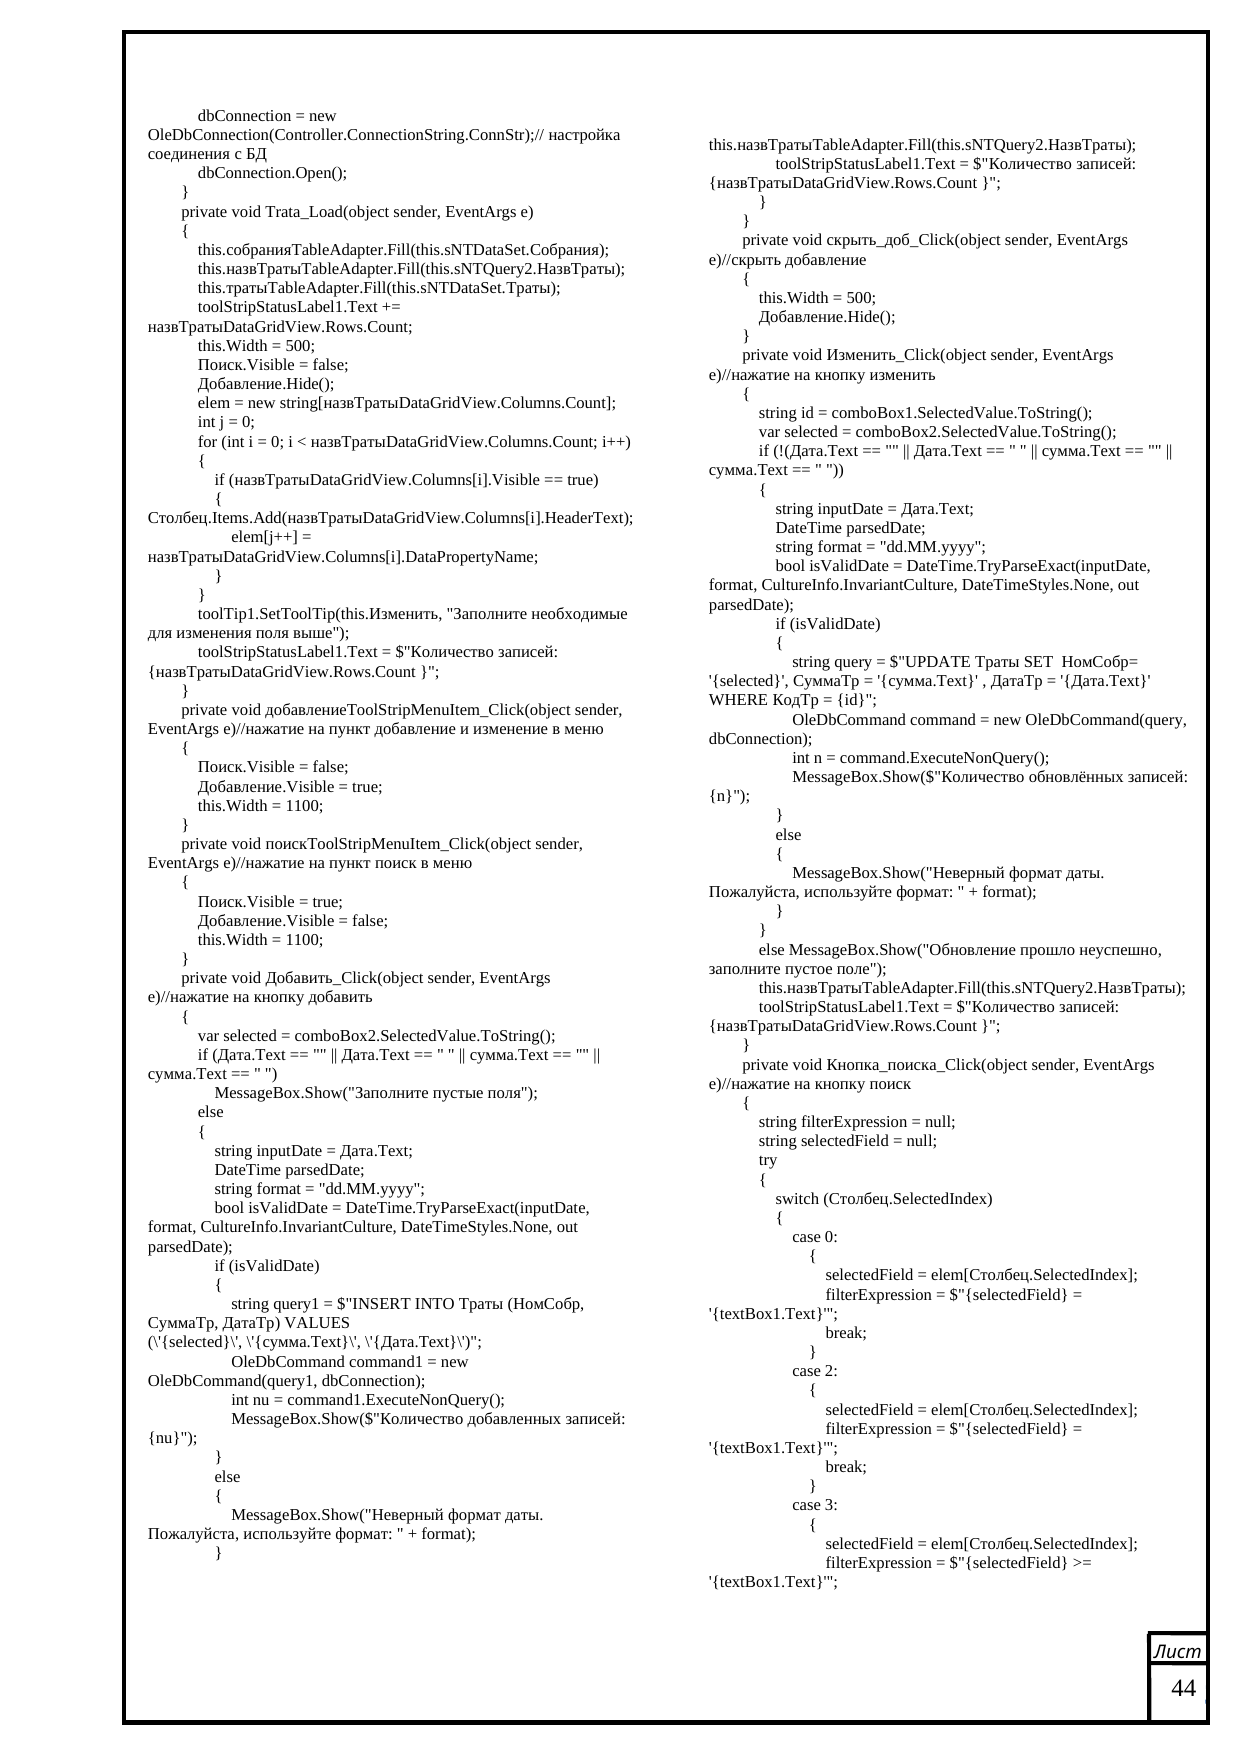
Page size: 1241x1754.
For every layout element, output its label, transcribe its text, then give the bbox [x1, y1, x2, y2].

list toolStripStatusLabel1.Text = $"Количество записей: {назвТратыDataGridView.Rows.Count }"; [709, 997, 1196, 1035]
list } [148, 566, 635, 585]
list this.назвТратыTableAdapter.Fill(this.sNTQuery2.НазвТраты); [709, 978, 1196, 997]
list filterExpression = $"{selectedField} = '{textBox1.Text}'"; [709, 1418, 1196, 1457]
list try [709, 1150, 1196, 1169]
list var selected = comboBox2.SelectedValue.ToString(); [709, 422, 1196, 441]
list { [709, 1246, 1196, 1265]
list for (int i = 0; i < назвТратыDataGridView.Columns.Count; i++) [148, 431, 635, 451]
list MessageBox.Show($"Количество обновлённых записей: {n}"); [709, 767, 1196, 805]
list MessageBox.Show("Заполните пустые поля"); [148, 1083, 635, 1102]
list var selected = comboBox2.SelectedValue.ToString(); [148, 1026, 635, 1045]
list switch (Столбец.SelectedIndex) [709, 1188, 1196, 1208]
list if (Дата.Text == "" || Дата.Text == " " || сумма.Text == "" || сумма.Text == " ") [148, 1045, 635, 1083]
list toolTip1.SetToolTip(this.Изменить, "Заполните необходимые для изменения поля выше"); [148, 604, 635, 642]
list { [148, 1006, 635, 1026]
list int j = 0; [148, 412, 635, 431]
list selectedField = elem[Столбец.SelectedIndex]; [709, 1265, 1196, 1284]
list dbConnection = new OleDbConnection(Controller.ConnectionString.ConnStr);// настройка соединения с БД [148, 106, 635, 163]
list MessageBox.Show("Неверный формат даты. Пожалуйста, используйте формат: " + format); [148, 1505, 635, 1543]
list private void поискToolStripMenuItem_Click(object sender, EventArgs e)//нажатие на пункт поиск в меню [148, 834, 635, 872]
list private void добавлениеToolStripMenuItem_Click(object sender, EventArgs e)//нажатие на пункт добавление и изменение в меню [148, 700, 635, 738]
list { [709, 479, 1196, 498]
list if (!(Дата.Text == "" || Дата.Text == " " || сумма.Text == "" || сумма.Text == " ")) [709, 441, 1196, 479]
list } [709, 192, 1196, 211]
list selectedField = elem[Столбец.SelectedIndex]; [709, 1399, 1196, 1418]
list this.назвТратыTableAdapter.Fill(this.sNTQuery2.НазвТраты); [148, 259, 635, 278]
list case 0: [709, 1227, 1196, 1246]
list string inputDate = Дата.Text; [709, 498, 1196, 518]
list { [709, 268, 1196, 288]
list string query1 = $"INSERT INTO Траты (НомСобр, СуммаТр, ДатаТр) VALUES (\'{selected}\', \'{сумма.Text}\', \'{Дата.Text}\')"; [148, 1294, 635, 1351]
list } [148, 585, 635, 604]
list if (назвТратыDataGridView.Columns[i].Visible == true) [148, 470, 635, 489]
list { [148, 738, 635, 757]
list } [709, 805, 1196, 824]
list int n = command.ExecuteNonQuery(); [709, 748, 1196, 767]
list Столбец.Items.Add(назвТратыDataGridView.Columns[i].HeaderText); [148, 508, 635, 527]
list this.назвТратыTableAdapter.Fill(this.sNTQuery2.НазвТраты); [709, 106, 1196, 153]
list private void Добавить_Click(object sender, EventArgs e)//нажатие на кнопку добавить [148, 968, 635, 1006]
list else MessageBox.Show("Обновление прошло неуспешно, заполните пустое поле"); [709, 939, 1196, 978]
list { [148, 489, 635, 508]
list this.Width = 500; [709, 288, 1196, 307]
list } [148, 1543, 635, 1562]
list Добавление.Visible = true; [148, 776, 635, 796]
list break; [709, 1323, 1196, 1342]
list else [709, 824, 1196, 843]
list private void скрыть_доб_Click(object sender, EventArgs e)//скрыть добавление [709, 230, 1196, 268]
list case 3: [709, 1495, 1196, 1514]
list } [709, 1476, 1196, 1495]
list { [709, 1208, 1196, 1227]
list elem = new string[назвТратыDataGridView.Columns.Count]; [148, 393, 635, 412]
list bool isValidDate = DateTime.TryParseExact(inputDate, format, CultureInfo.InvariantCulture, DateTimeStyles.None, out parsedDate); [709, 556, 1196, 613]
list } [148, 949, 635, 968]
list } [148, 182, 635, 201]
list } [709, 1035, 1196, 1054]
list case 2: [709, 1361, 1196, 1380]
list OleDbCommand command1 = new OleDbCommand(query1, dbConnection); [148, 1351, 635, 1390]
list { [148, 872, 635, 891]
list } [709, 920, 1196, 939]
list { [709, 1380, 1196, 1399]
list { [148, 1121, 635, 1141]
list if (isValidDate) [709, 613, 1196, 633]
list } [709, 326, 1196, 345]
list string selectedField = null; [709, 1131, 1196, 1150]
list Поиск.Visible = false; [148, 355, 635, 374]
list bool isValidDate = DateTime.TryParseExact(inputDate, format, CultureInfo.InvariantCulture, DateTimeStyles.None, out parsedDate); [148, 1198, 635, 1256]
list { [709, 843, 1196, 863]
list } [148, 681, 635, 700]
list this.тратыTableAdapter.Fill(this.sNTDataSet.Траты); [148, 278, 635, 297]
list string id = comboBox1.SelectedValue.ToString(); [709, 403, 1196, 422]
list else [148, 1466, 635, 1486]
list toolStripStatusLabel1.Text += назвТратыDataGridView.Rows.Count; [148, 297, 635, 336]
list break; [709, 1457, 1196, 1476]
list { [148, 1275, 635, 1294]
list Добавление.Visible = false; [148, 911, 635, 930]
list } [709, 211, 1196, 230]
list } [709, 1342, 1196, 1361]
list Поиск.Visible = true; [148, 891, 635, 911]
list dbConnection.Open(); [148, 163, 635, 182]
list Добавление.Hide(); [709, 307, 1196, 326]
list this.собранияTableAdapter.Fill(this.sNTDataSet.Собрания); [148, 240, 635, 259]
list } [709, 901, 1196, 920]
list this.Width = 1100; [148, 930, 635, 949]
list int nu = command1.ExecuteNonQuery(); [148, 1390, 635, 1409]
list OleDbCommand command = new OleDbCommand(query, dbConnection); [709, 709, 1196, 748]
list elem[j++] = назвТратыDataGridView.Columns[i].DataPropertyName; [148, 527, 635, 566]
list else [148, 1102, 635, 1121]
list this.Width = 1100; [148, 796, 635, 815]
list MessageBox.Show("Неверный формат даты. Пожалуйста, используйте формат: " + format); [709, 863, 1196, 901]
list this.Width = 500; [148, 336, 635, 355]
list filterExpression = $"{selectedField} = '{textBox1.Text}'"; [709, 1284, 1196, 1323]
list string filterExpression = null; [709, 1112, 1196, 1131]
list { [148, 221, 635, 240]
list private void Trata_Load(object sender, EventArgs e) [148, 201, 635, 221]
list string format = "dd.MM.yyyy"; [709, 537, 1196, 556]
list if (isValidDate) [148, 1256, 635, 1275]
list selectedField = elem[Столбец.SelectedIndex]; [709, 1533, 1196, 1553]
list { [709, 1093, 1196, 1112]
list { [709, 633, 1196, 652]
list DateTime parsedDate; [148, 1160, 635, 1179]
list string format = "dd.MM.yyyy"; [148, 1179, 635, 1198]
list DateTime parsedDate; [709, 518, 1196, 537]
list } [148, 1447, 635, 1466]
list string inputDate = Дата.Text; [148, 1141, 635, 1160]
list { [709, 1169, 1196, 1188]
list { [709, 1514, 1196, 1533]
list toolStripStatusLabel1.Text = $"Количество записей: {назвТратыDataGridView.Rows.Count }"; [709, 153, 1196, 192]
list { [148, 451, 635, 470]
list Поиск.Visible = false; [148, 757, 635, 776]
list string query = $"UPDATE Траты SET НомСобр= '{selected}', СуммаТр = '{сумма.Text}' , ДатаТр = '{Дата.Text}' WHERE КодТр = {id}"; [709, 652, 1196, 709]
list MessageBox.Show($"Количество добавленных записей: {nu}"); [148, 1409, 635, 1447]
list filterExpression = $"{selectedField} >= '{textBox1.Text}'"; [709, 1553, 1196, 1591]
list { [709, 383, 1196, 403]
list private void Кнопка_поиска_Click(object sender, EventArgs e)//нажатие на кнопку поиск [709, 1054, 1196, 1093]
list } [148, 815, 635, 834]
list private void Изменить_Click(object sender, EventArgs e)//нажатие на кнопку изменить [709, 345, 1196, 383]
list Добавление.Hide(); [148, 374, 635, 393]
list toolStripStatusLabel1.Text = $"Количество записей: {назвТратыDataGridView.Rows.Count }"; [148, 642, 635, 681]
list { [148, 1486, 635, 1505]
